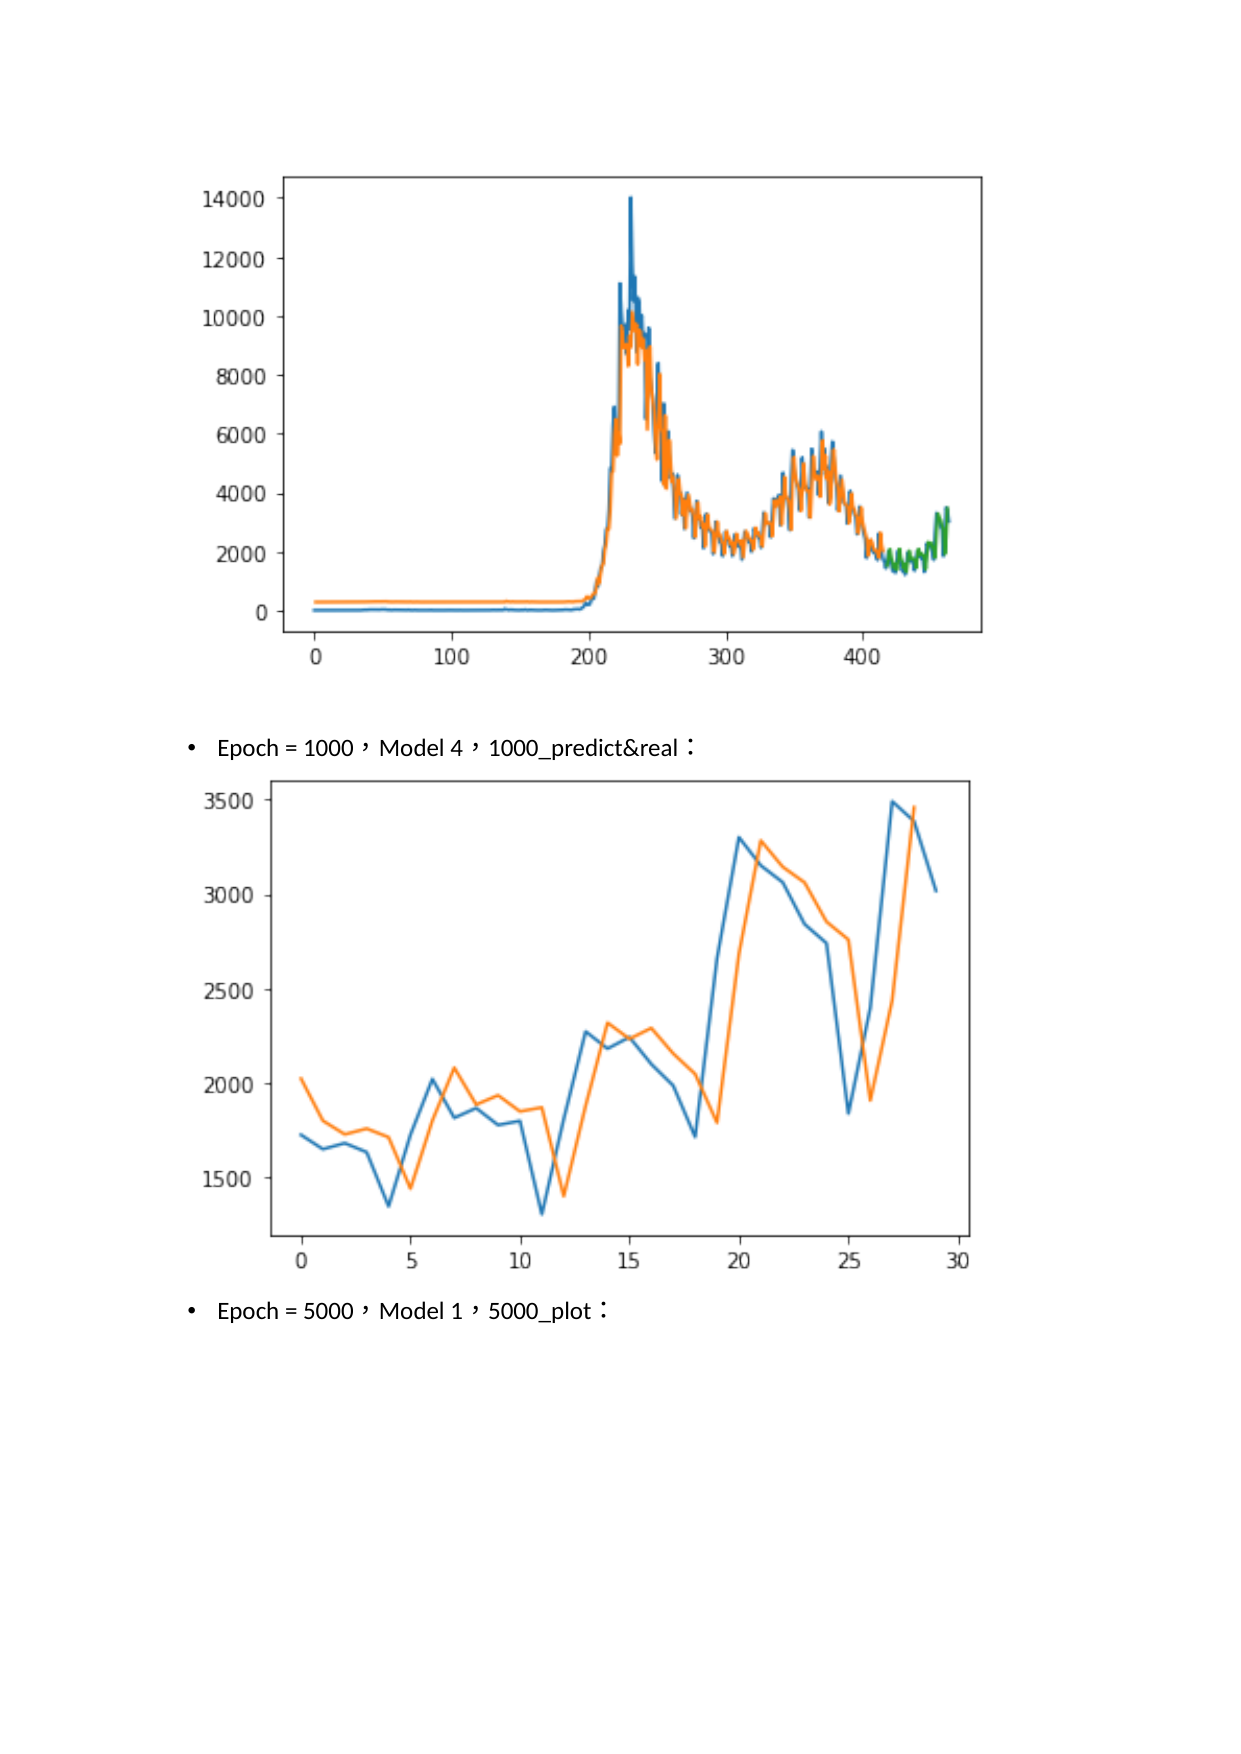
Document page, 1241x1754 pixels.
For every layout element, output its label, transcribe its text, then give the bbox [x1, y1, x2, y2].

picture [187, 768, 986, 1286]
picture [187, 164, 996, 682]
list Epoch = 1000，Model 4，1000_predict&real： [187, 727, 1053, 764]
list Epoch = 5000，Model 1，5000_plot： [187, 1289, 1053, 1327]
